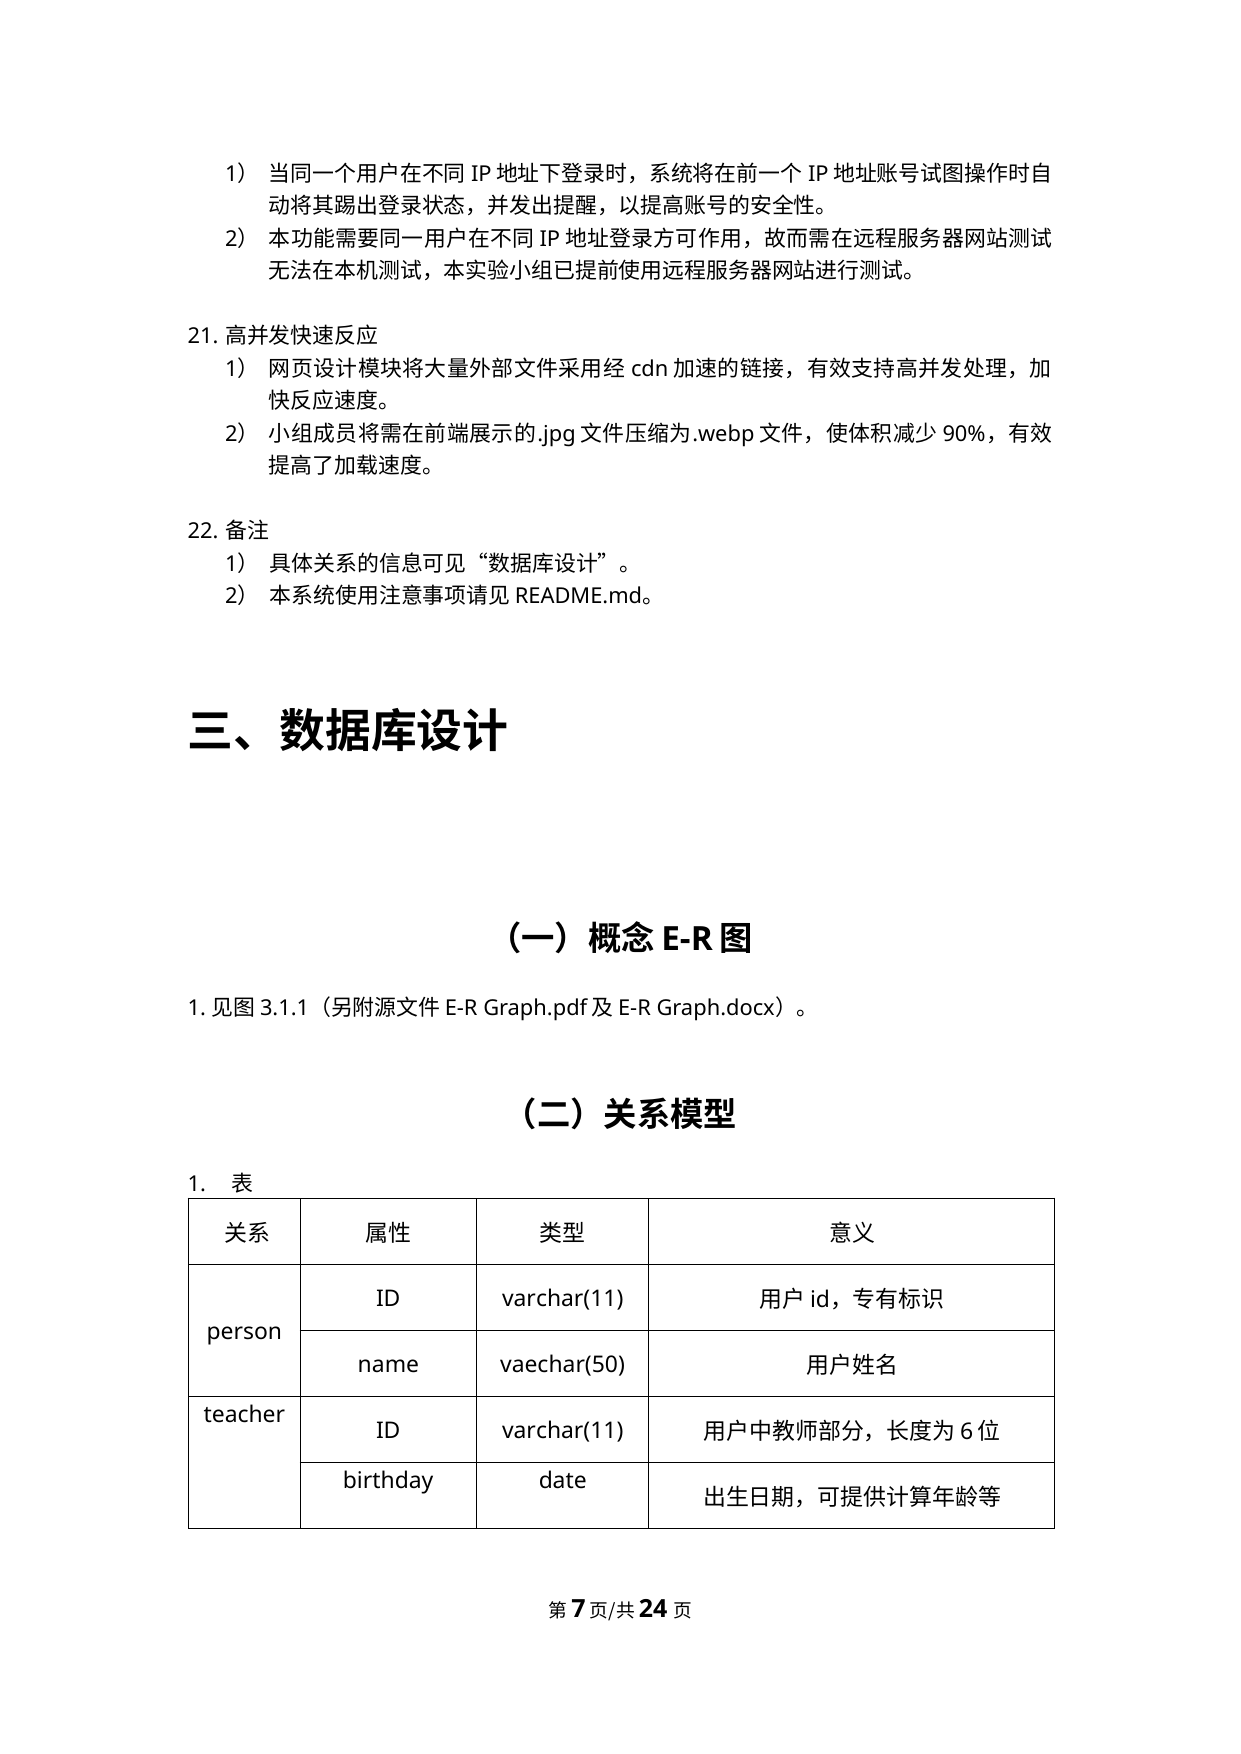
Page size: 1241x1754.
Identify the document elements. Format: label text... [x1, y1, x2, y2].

table_cell 用户id，专有标识 [649, 1265, 1054, 1330]
list 小组成员将需在前端展示的.jpg文件压缩为.webp文件，使体积减少90%，有效提高了加载速度。 [225, 416, 1053, 481]
table_cell date [477, 1463, 648, 1528]
subtitle （二）关系模型 [187, 1079, 1053, 1144]
list 高并发快速反应 [187, 318, 1053, 351]
table_cell varchar(11) [477, 1265, 648, 1330]
table_cell 出生日期，可提供计算年龄等 [649, 1463, 1054, 1528]
table_cell varchar(11) [477, 1397, 648, 1462]
table_header 意义 [649, 1199, 1054, 1264]
table_cell 用户姓名 [649, 1331, 1054, 1396]
table_cell 用户中教师部分，长度为6位 [649, 1397, 1054, 1462]
table_cell ID [301, 1397, 476, 1462]
table_cell vaechar(50) [477, 1331, 648, 1396]
table_header 属性 [301, 1199, 476, 1264]
list 网页设计模块将大量外部文件采用经cdn加速的链接，有效支持高并发处理，加快反应速度。 [225, 351, 1053, 416]
table_cell ID [301, 1265, 476, 1330]
subtitle （一）概念E-R图 [187, 904, 1053, 969]
table_cell name [301, 1331, 476, 1396]
text 1. 见图3.1.1（另附源文件E-R Graph.pdf及E-R Graph.docx）。 [187, 989, 1053, 1022]
list 具体关系的信息可见“数据库设计”。 [225, 546, 1053, 578]
list 表 [187, 1165, 1053, 1198]
table_cell teacher [189, 1397, 300, 1528]
table_cell person [189, 1265, 300, 1396]
list 备注 [187, 513, 1053, 546]
list 当同一个用户在不同IP地址下登录时，系统将在前一个IP地址账号试图操作时自动将其踢出登录状态，并发出提醒，以提高账号的安全性。 [225, 156, 1053, 221]
list 本功能需要同一用户在不同IP地址登录方可作用，故而需在远程服务器网站测试，无法在本机测试，本实验小组已提前使用远程服务器网站进行测试。 [225, 221, 1053, 286]
subtitle 三、数据库设计 [187, 678, 1053, 776]
list 本系统使用注意事项请见README.md。 [225, 578, 1053, 611]
table_cell birthday [301, 1463, 476, 1528]
table_header 关系 [189, 1199, 300, 1264]
table_header 类型 [477, 1199, 648, 1264]
